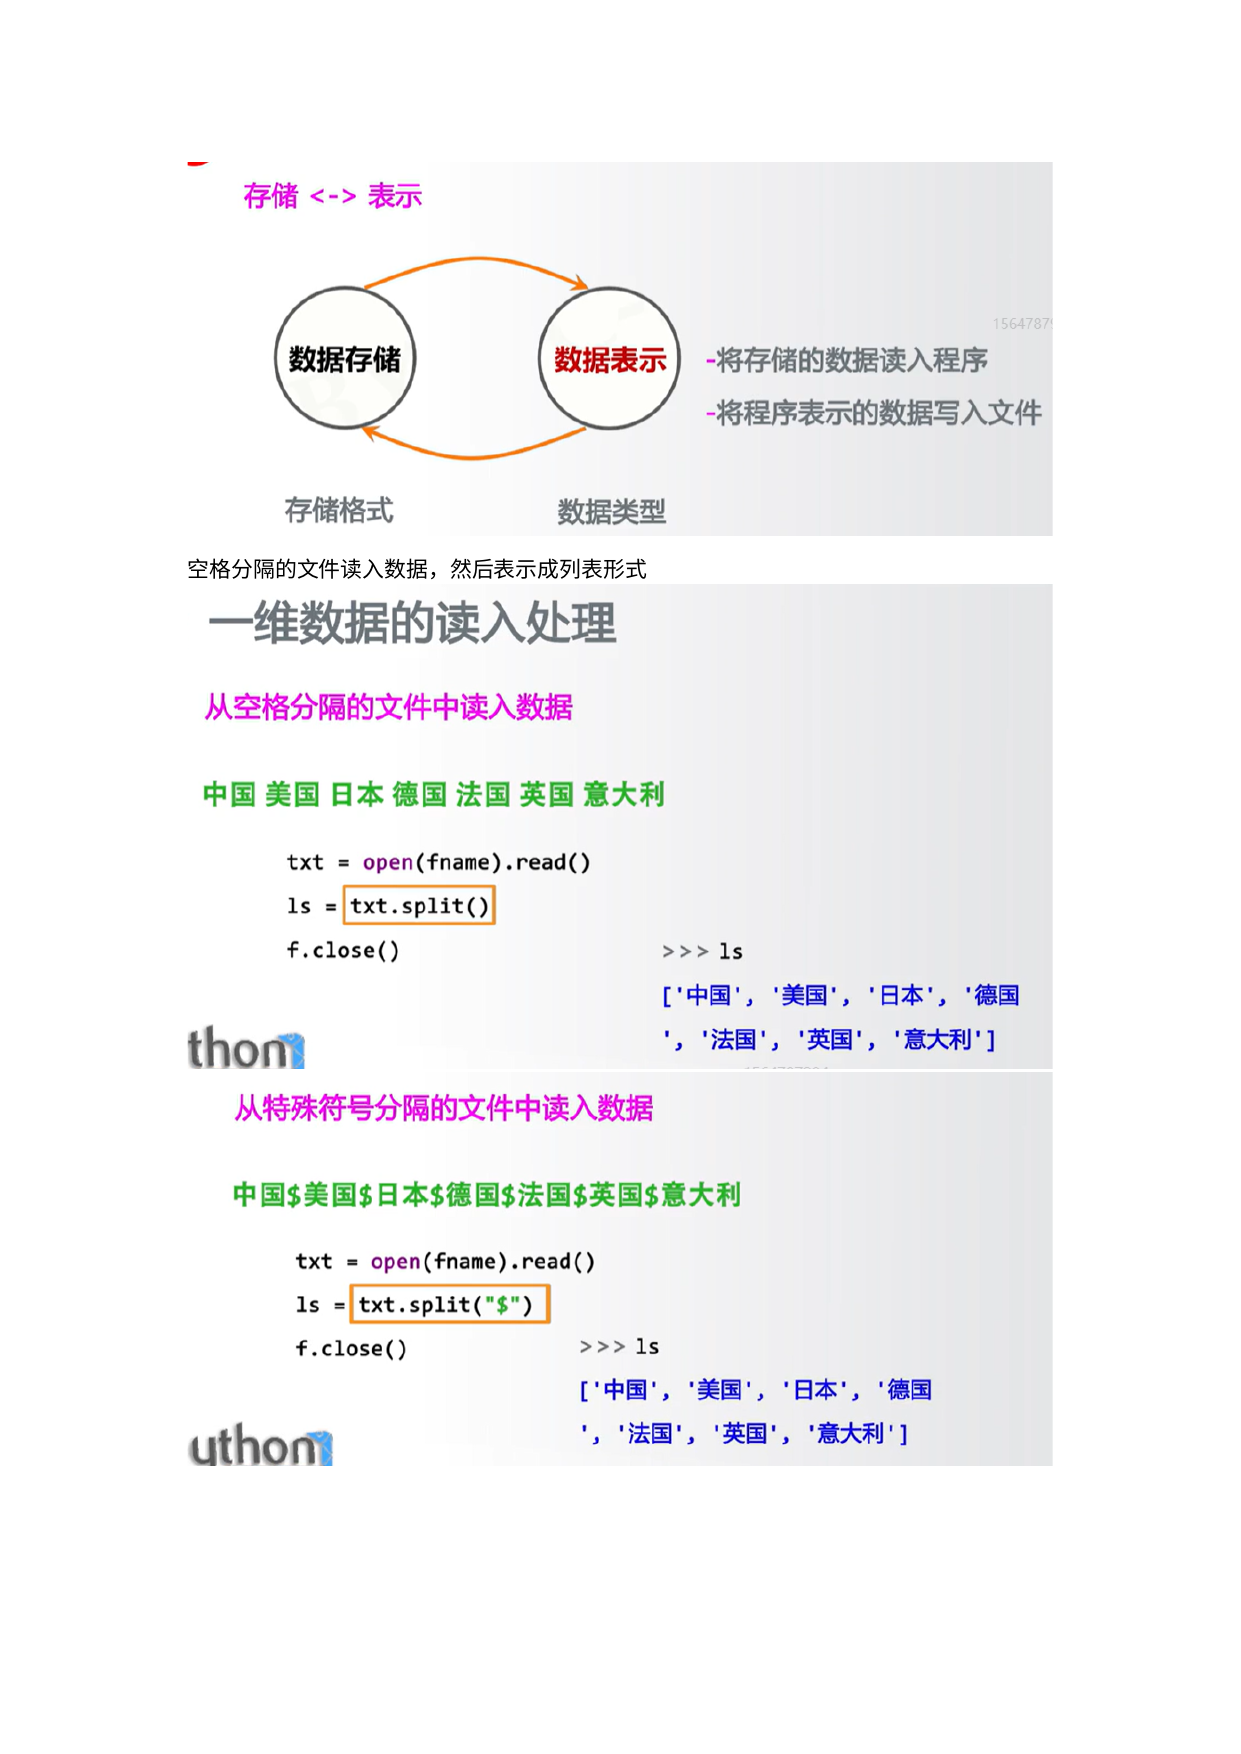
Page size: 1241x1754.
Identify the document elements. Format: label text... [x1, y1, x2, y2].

picture [187, 162, 1053, 536]
text 空格分隔的文件读入数据，然后表示成列表形式 [187, 552, 1053, 584]
picture [187, 1072, 1053, 1466]
picture [187, 584, 1053, 1069]
